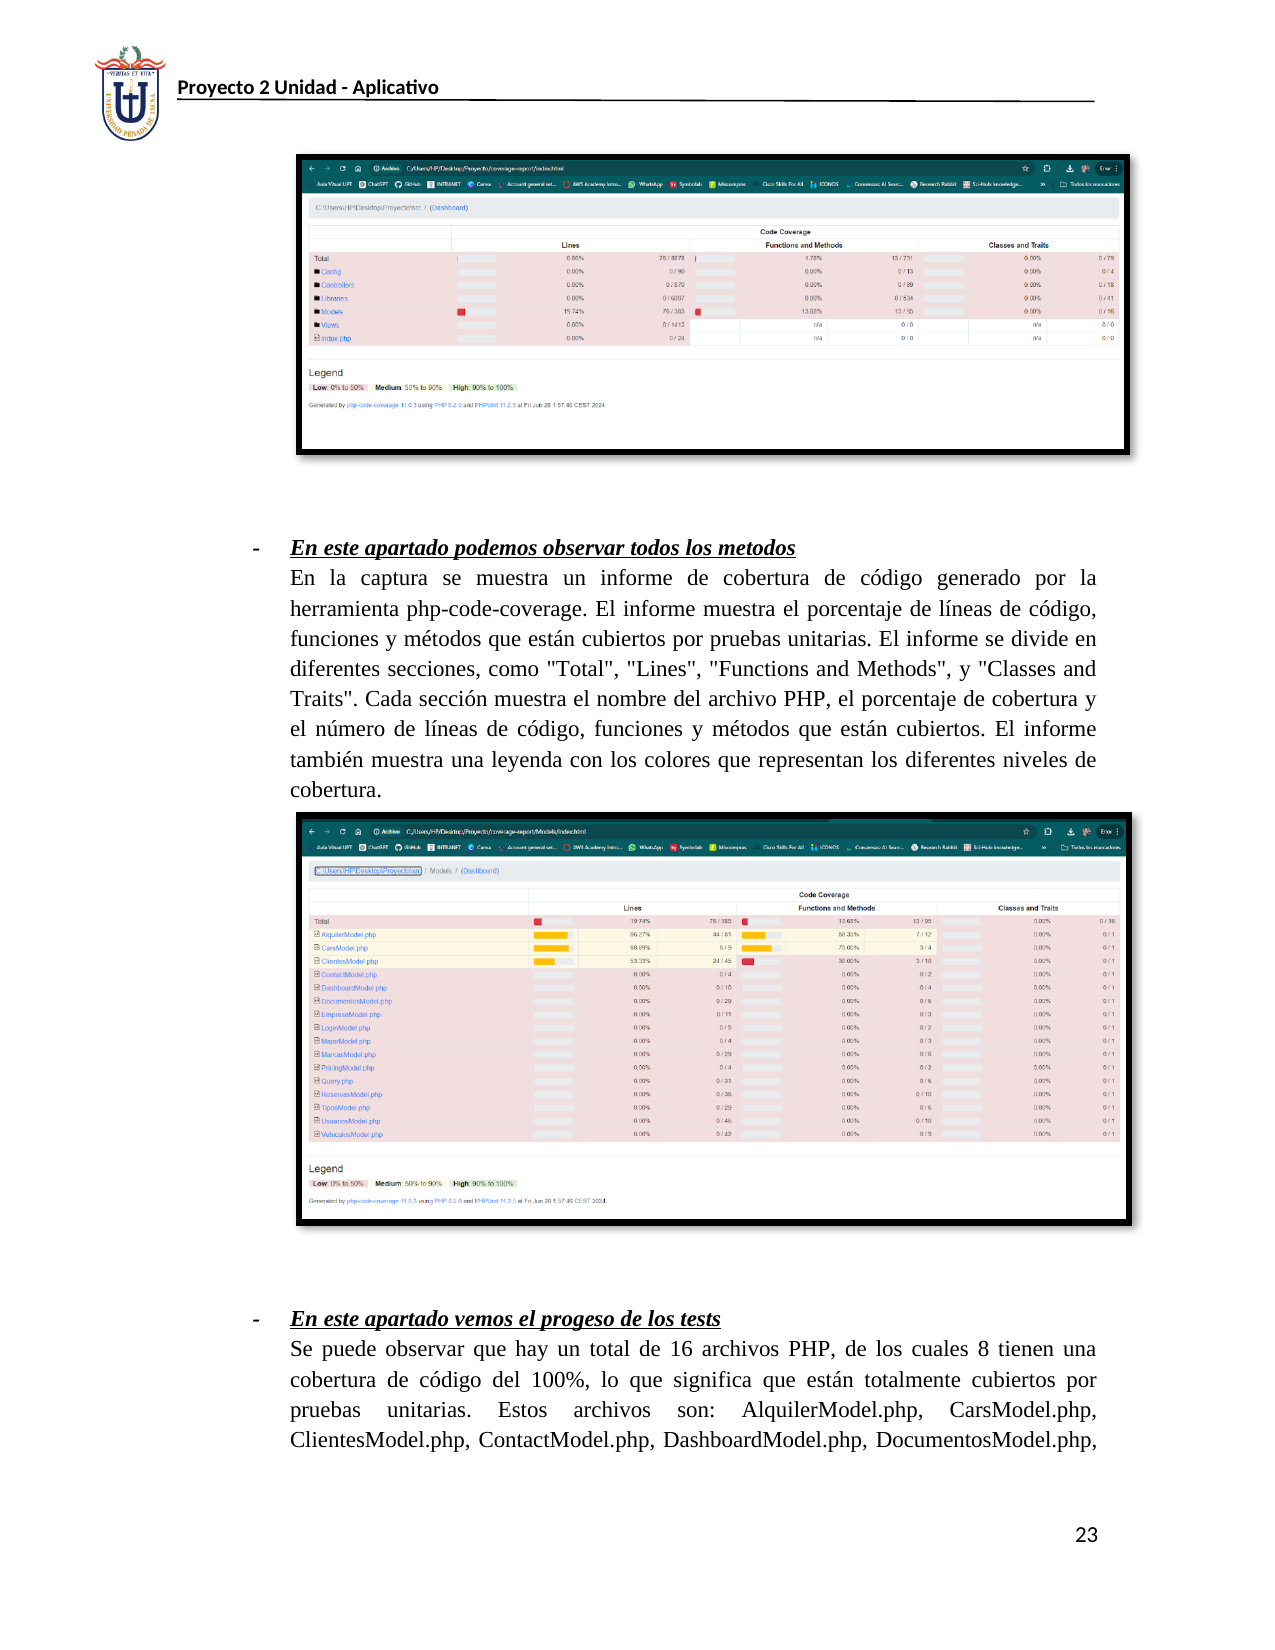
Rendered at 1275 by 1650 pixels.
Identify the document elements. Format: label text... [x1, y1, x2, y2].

list En este apartado podemos observar todos los metodos [252, 534, 1098, 561]
picture [302, 819, 1126, 1219]
picture [94, 45, 166, 141]
list En este apartado vemos el progeso de los tests [252, 1305, 1098, 1332]
list En la captura se muestra un informe de cobertura de código generado por la herramienta php-code-coverage. El informe muestra el porcentaje de líneas de código, funciones y métodos que están cubiertos por pruebas unitarias. El informe se divide en diferentes secciones, como "Total", "Lines", "Functions and Methods", y "Classes and Traits". Cada sección muestra el nombre del archivo PHP, el porcentaje de cobertura y el número de líneas de código, funciones y métodos que están cubiertos. El informe también muestra una leyenda con los colores que representan los diferentes niveles de cobertura. [290, 564, 1098, 802]
picture [302, 160, 1124, 449]
